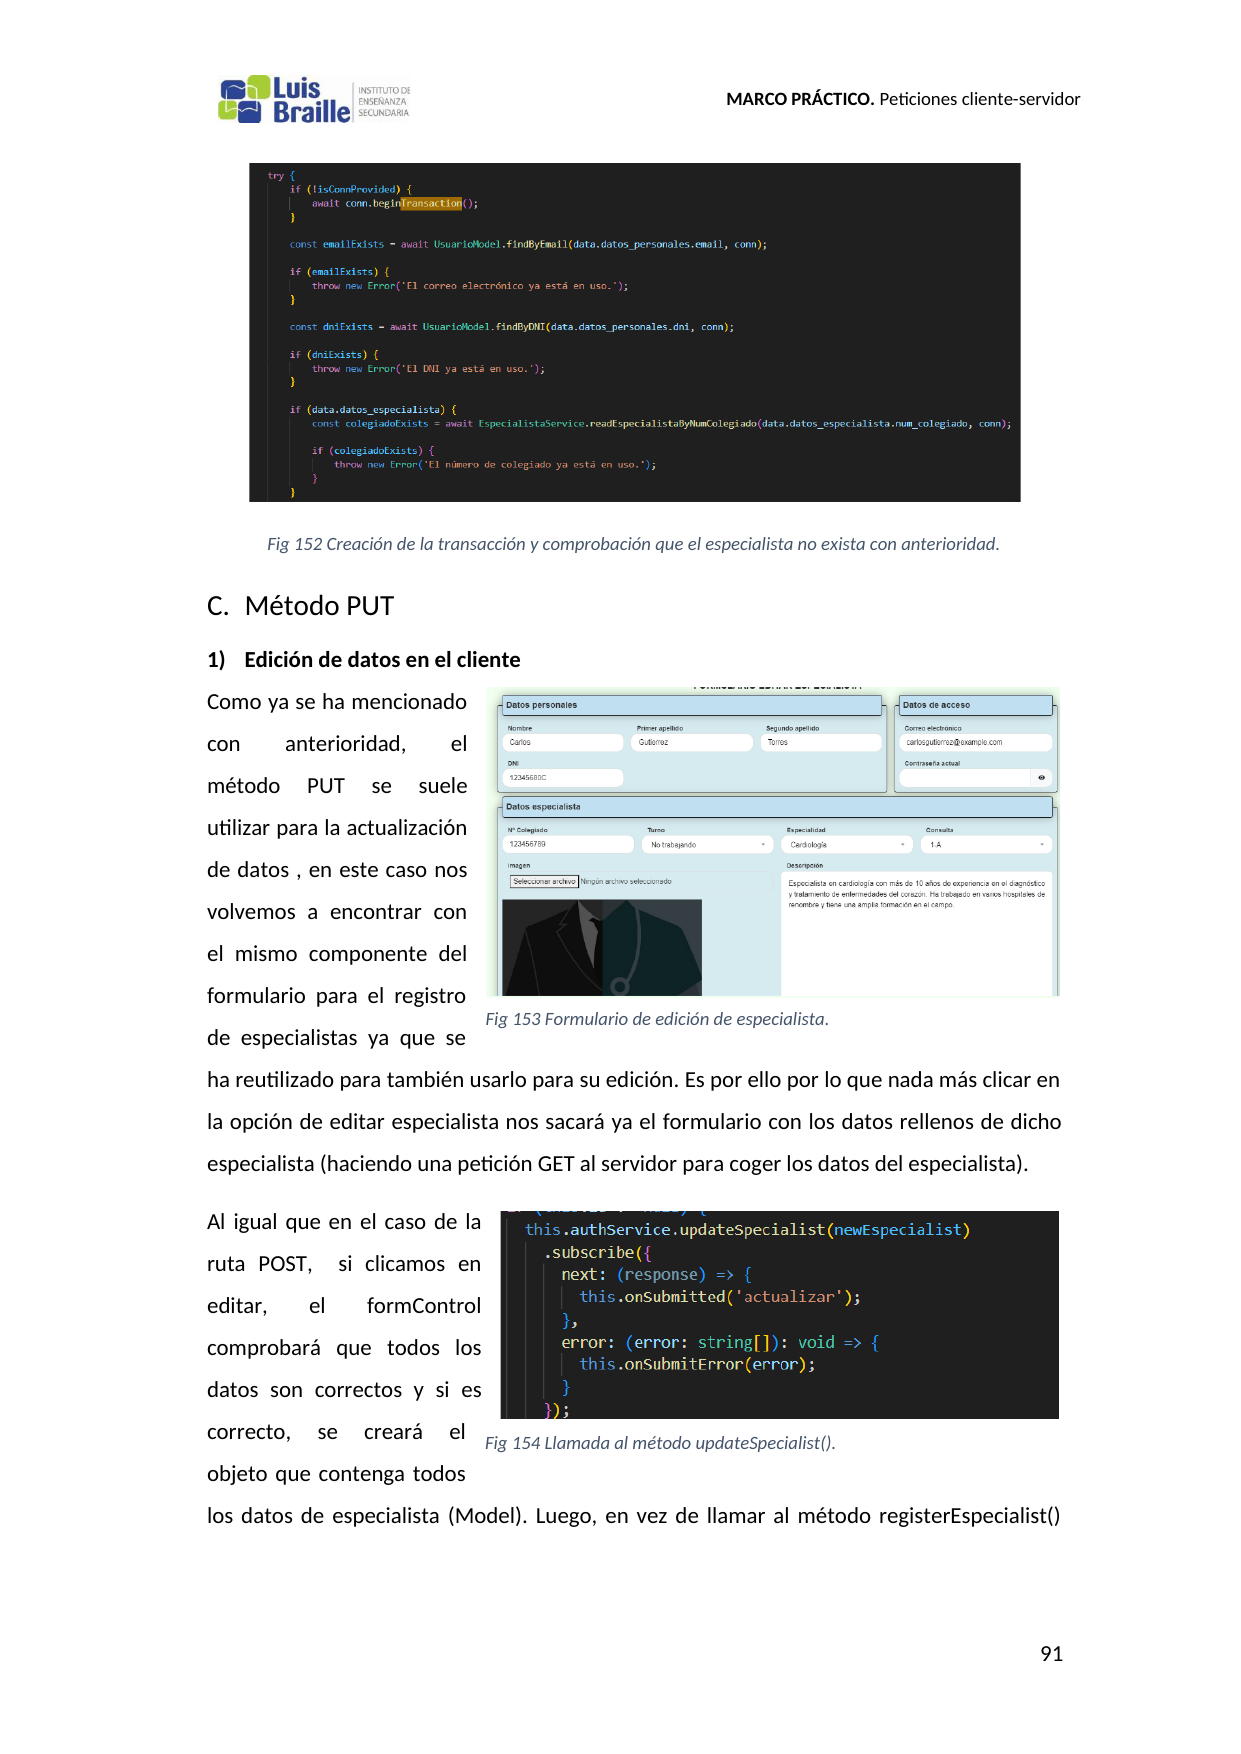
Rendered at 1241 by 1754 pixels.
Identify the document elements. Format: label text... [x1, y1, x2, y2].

list Edición de datos en el cliente [207, 645, 1063, 673]
text Fig 152 Creación de la transacción y comprobación que el especialista no exista con anterioridad. [207, 532, 1063, 555]
picture [249, 163, 1021, 502]
picture [499, 1211, 1059, 1418]
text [207, 1207, 1063, 1529]
picture [485, 687, 1060, 997]
list Método PUT [207, 587, 1063, 623]
